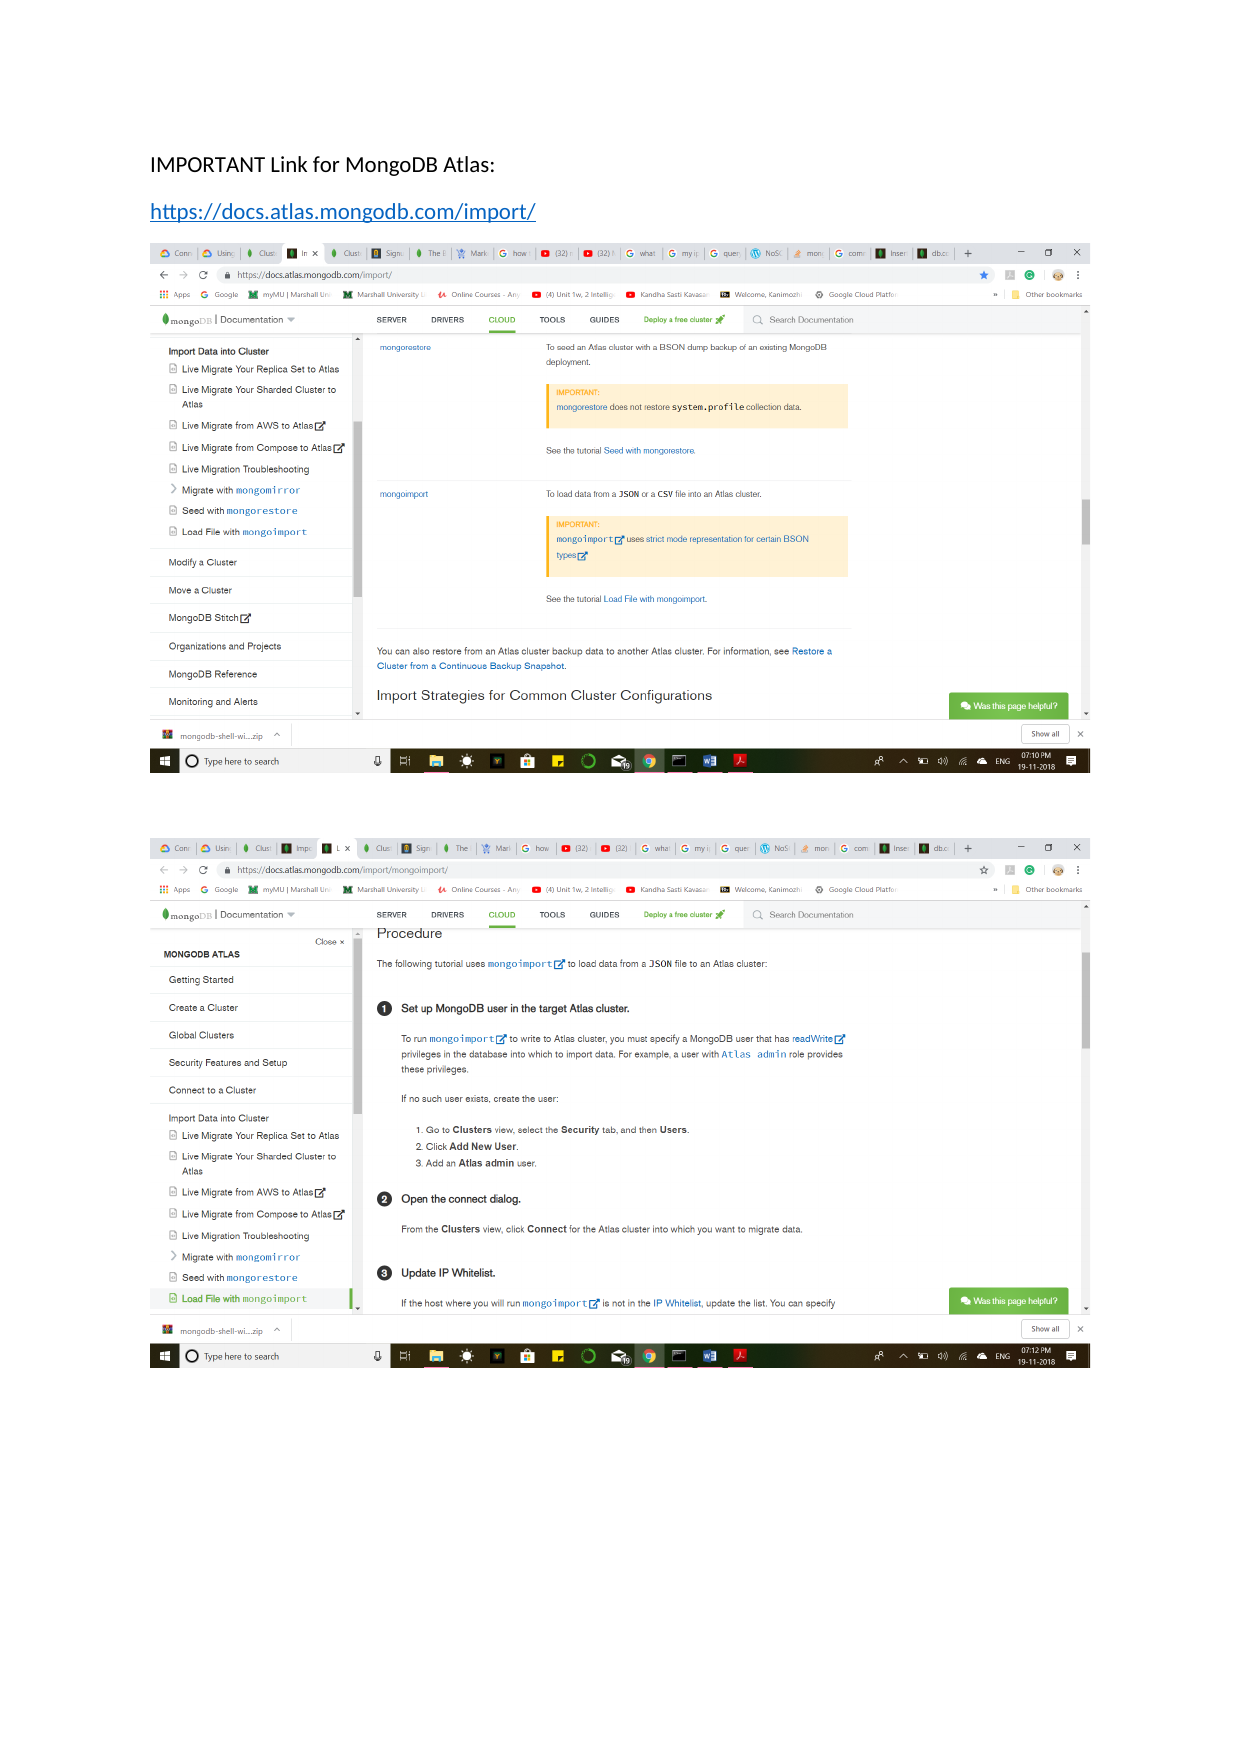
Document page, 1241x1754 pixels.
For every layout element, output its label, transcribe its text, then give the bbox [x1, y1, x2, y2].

text IMPORTANT Link for MongoDB Atlas: [150, 150, 1090, 178]
picture [150, 838, 1091, 1368]
picture [150, 243, 1091, 773]
text https://docs.atlas.mongodb.com/import/ [150, 197, 1090, 225]
